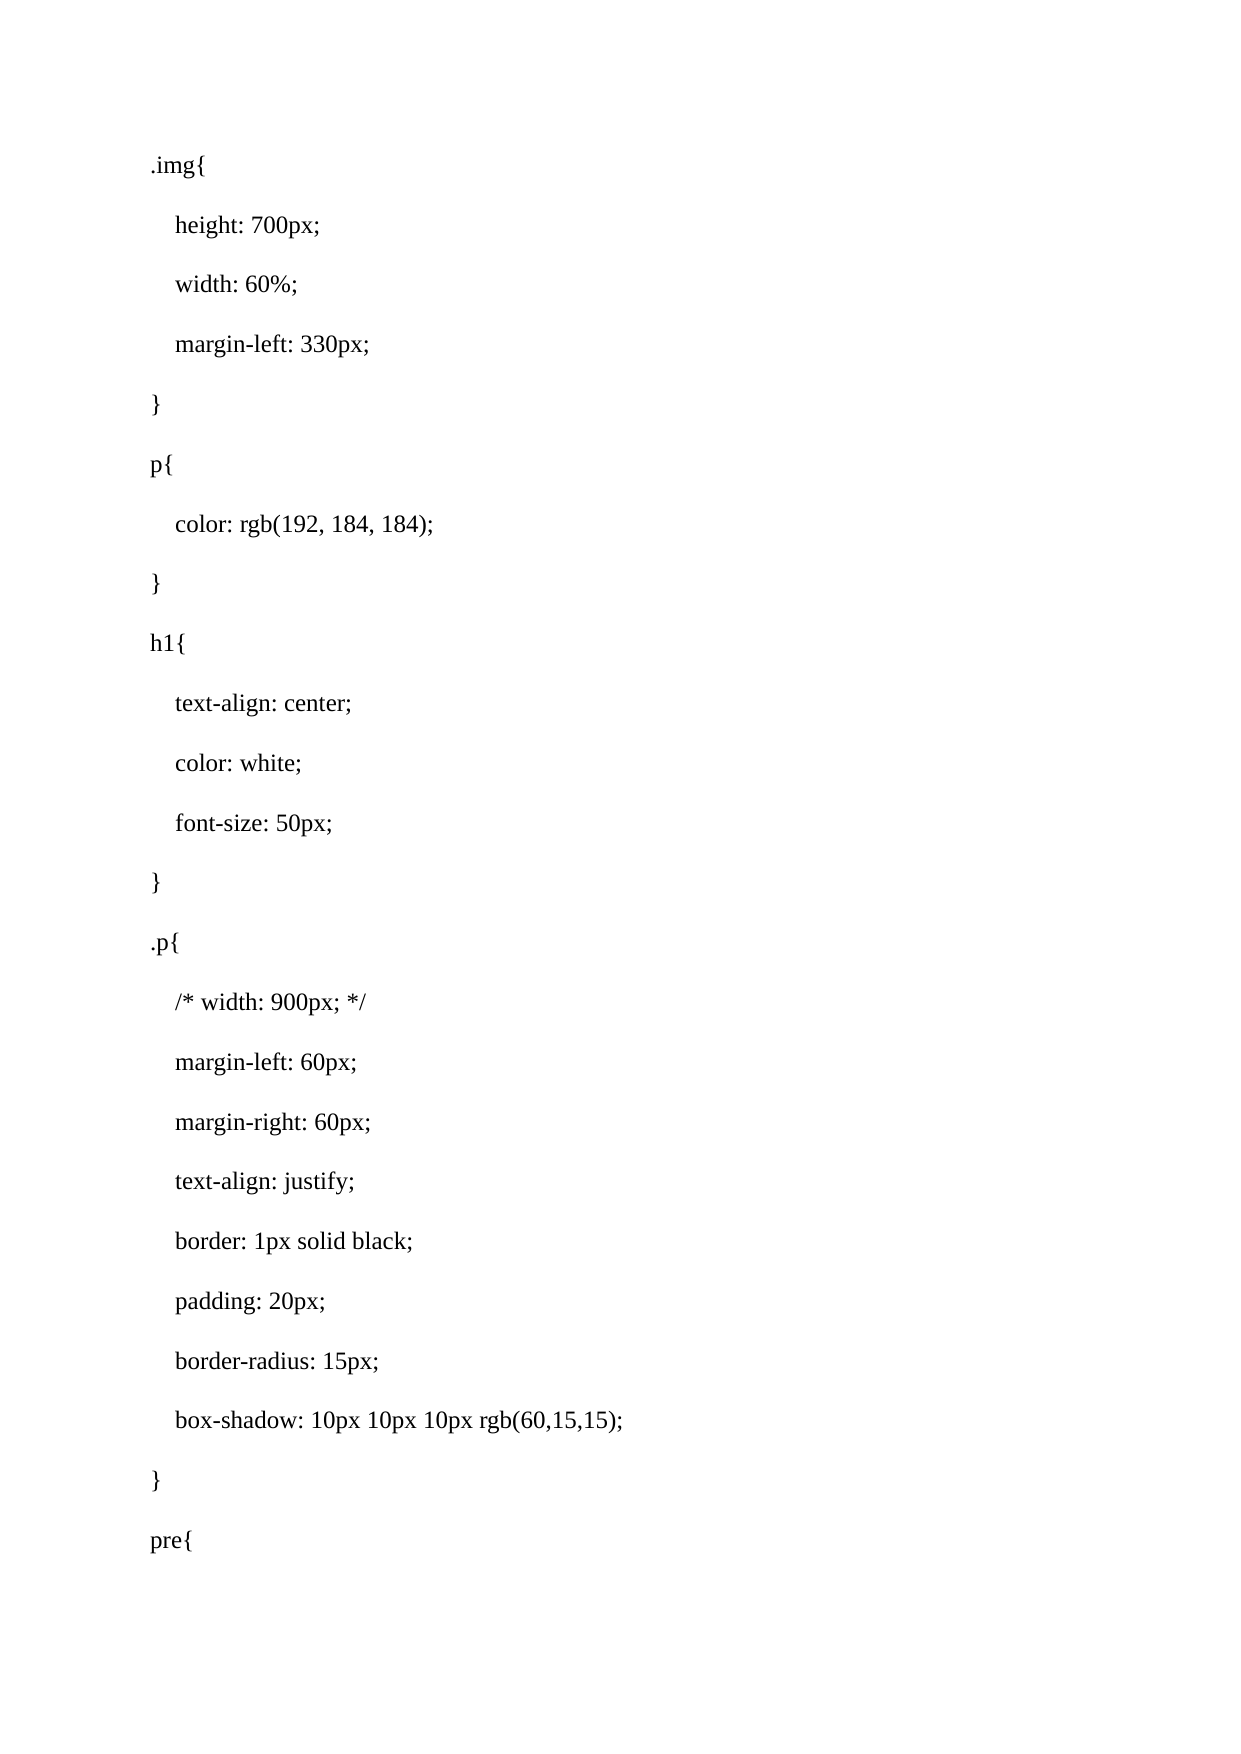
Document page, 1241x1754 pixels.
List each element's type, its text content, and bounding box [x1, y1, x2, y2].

text color: rgb(192, 184, 184); [150, 509, 1090, 537]
text height: 700px; [150, 210, 1090, 238]
text margin-right: 60px; [150, 1107, 1090, 1135]
text } [150, 568, 1090, 597]
text box-shadow: 10px 10px 10px rgb(60,15,15); [150, 1406, 1090, 1434]
text font-size: 50px; [150, 808, 1090, 836]
text padding: 20px; [150, 1286, 1090, 1315]
text } [150, 1465, 1090, 1494]
text width: 60%; [150, 269, 1090, 298]
text border-radius: 15px; [150, 1346, 1090, 1374]
text .img{ [150, 150, 1090, 179]
text pre{ [150, 1525, 1090, 1554]
text h1{ [150, 628, 1090, 657]
text p{ [150, 449, 1090, 478]
text /* width: 900px; */ [150, 987, 1090, 1016]
text text-align: center; [150, 688, 1090, 717]
text color: white; [150, 748, 1090, 777]
text } [150, 389, 1090, 418]
text } [150, 867, 1090, 896]
text margin-left: 330px; [150, 329, 1090, 358]
text .p{ [150, 927, 1090, 956]
text margin-left: 60px; [150, 1047, 1090, 1076]
text text-align: justify; [150, 1166, 1090, 1195]
text border: 1px solid black; [150, 1226, 1090, 1255]
